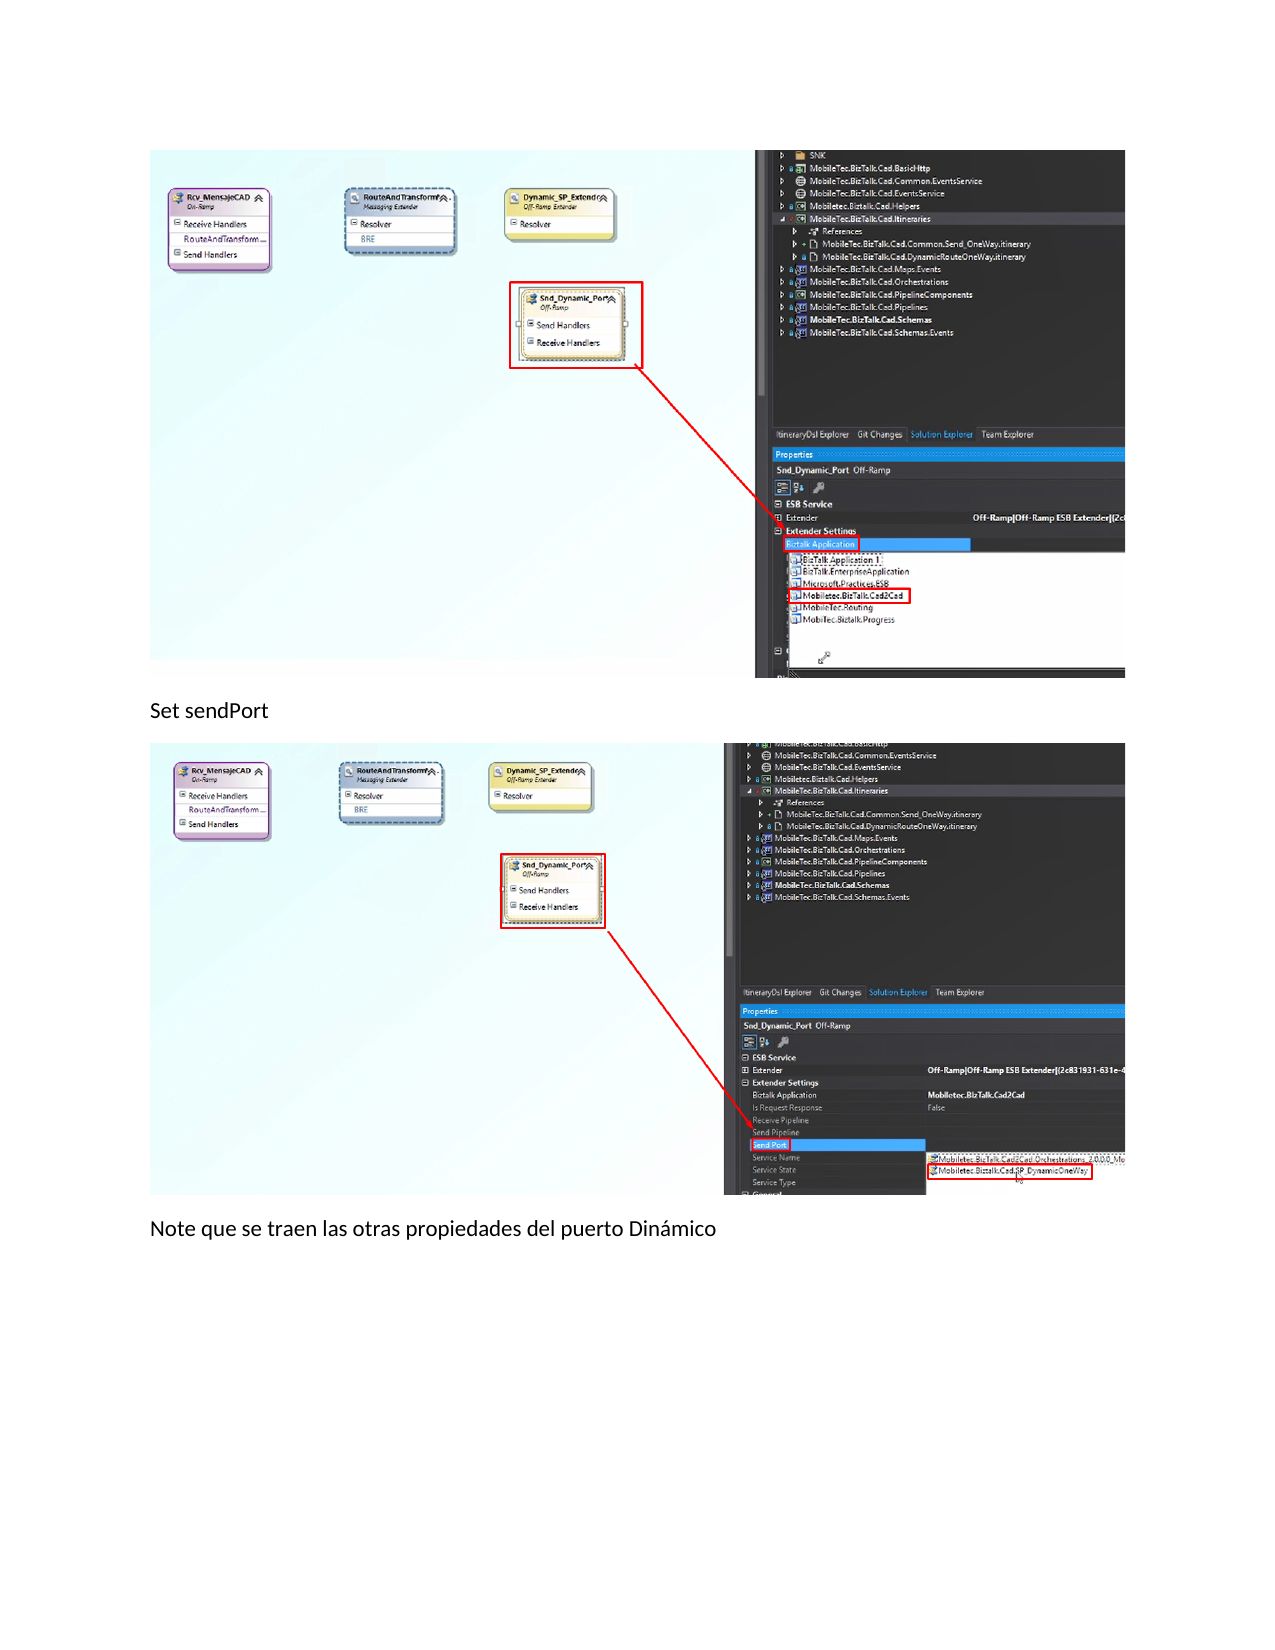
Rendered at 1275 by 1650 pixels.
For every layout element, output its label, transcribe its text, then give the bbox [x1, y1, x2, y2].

picture [150, 150, 1125, 678]
picture [150, 743, 1125, 1195]
text Set sendPort [150, 696, 1125, 724]
text Note que se traen las otras propiedades del puerto Dinámico [150, 1214, 1125, 1242]
